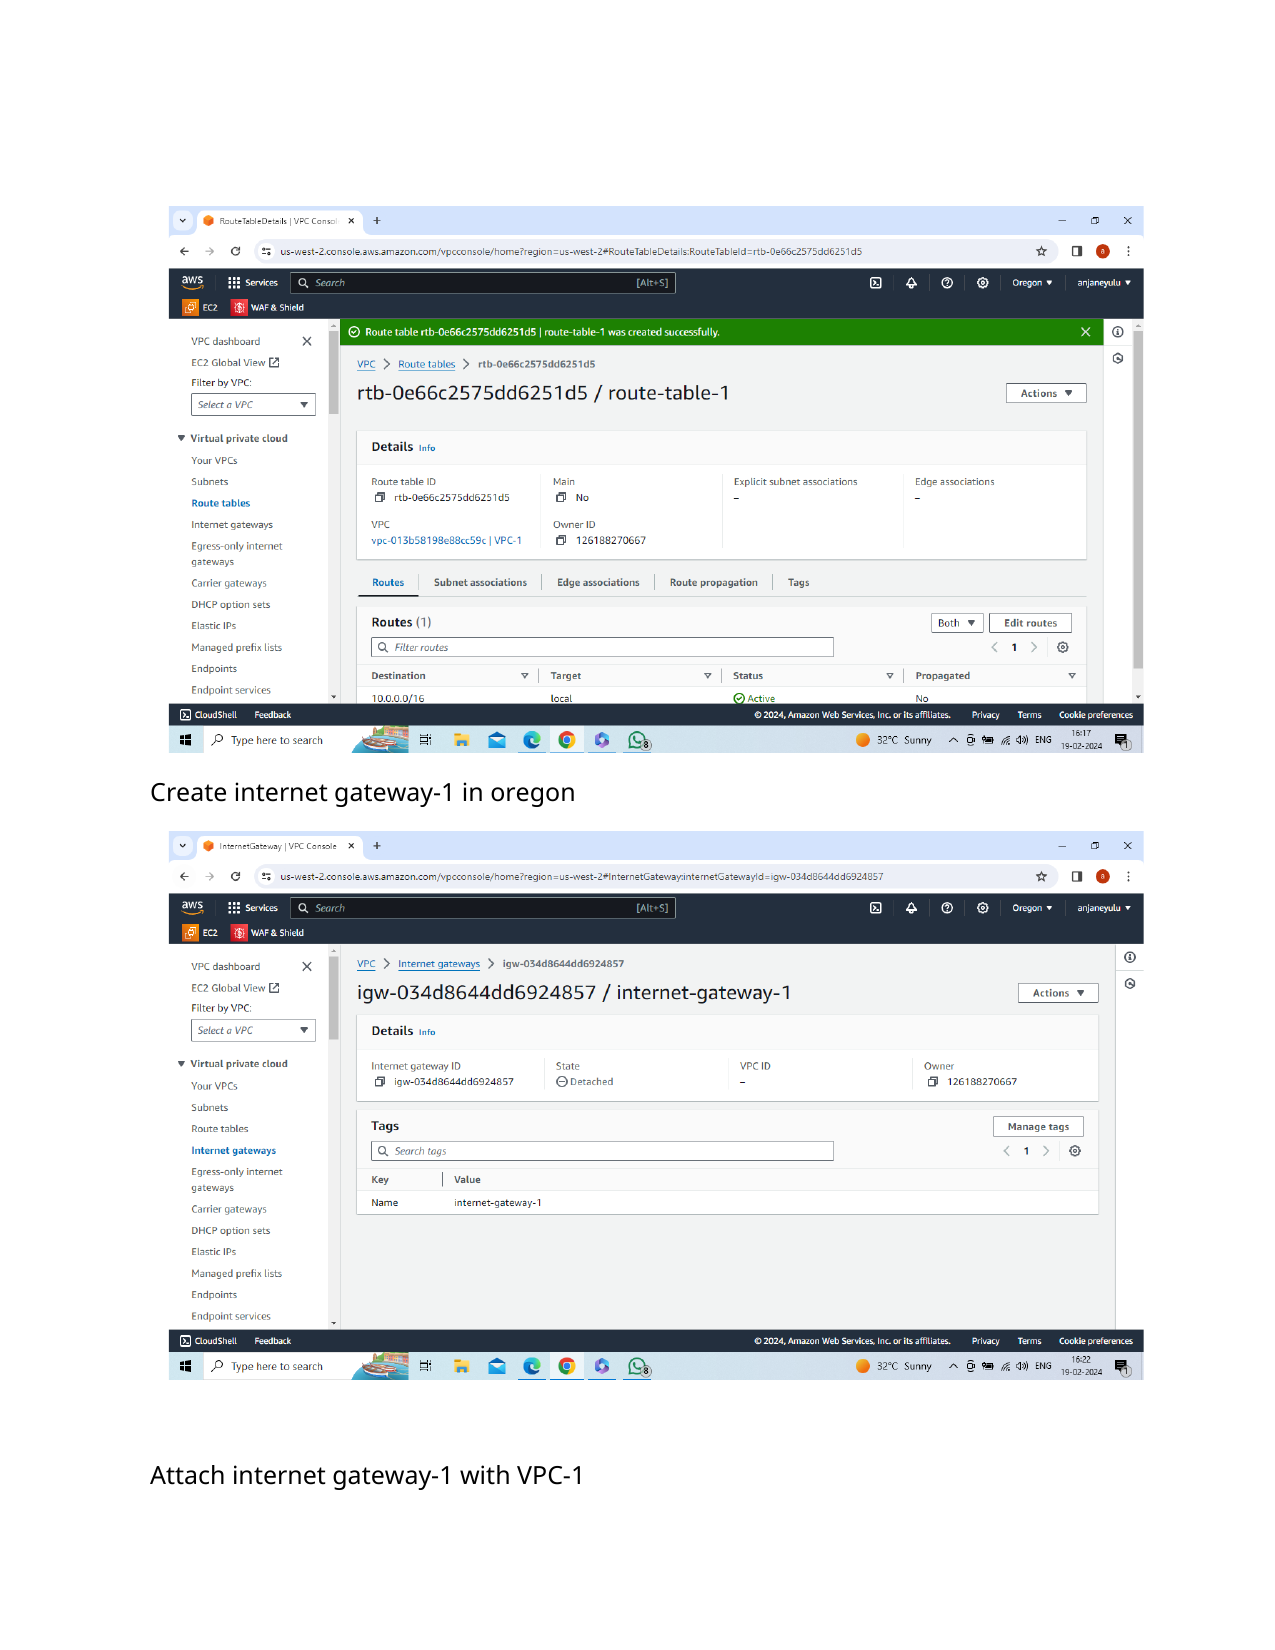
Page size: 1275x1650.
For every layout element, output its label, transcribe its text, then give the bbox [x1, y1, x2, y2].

text Attach internet gateway-1 with VPC-1 [150, 1458, 1125, 1492]
text Create internet gateway-1 in oregon [150, 775, 1125, 809]
